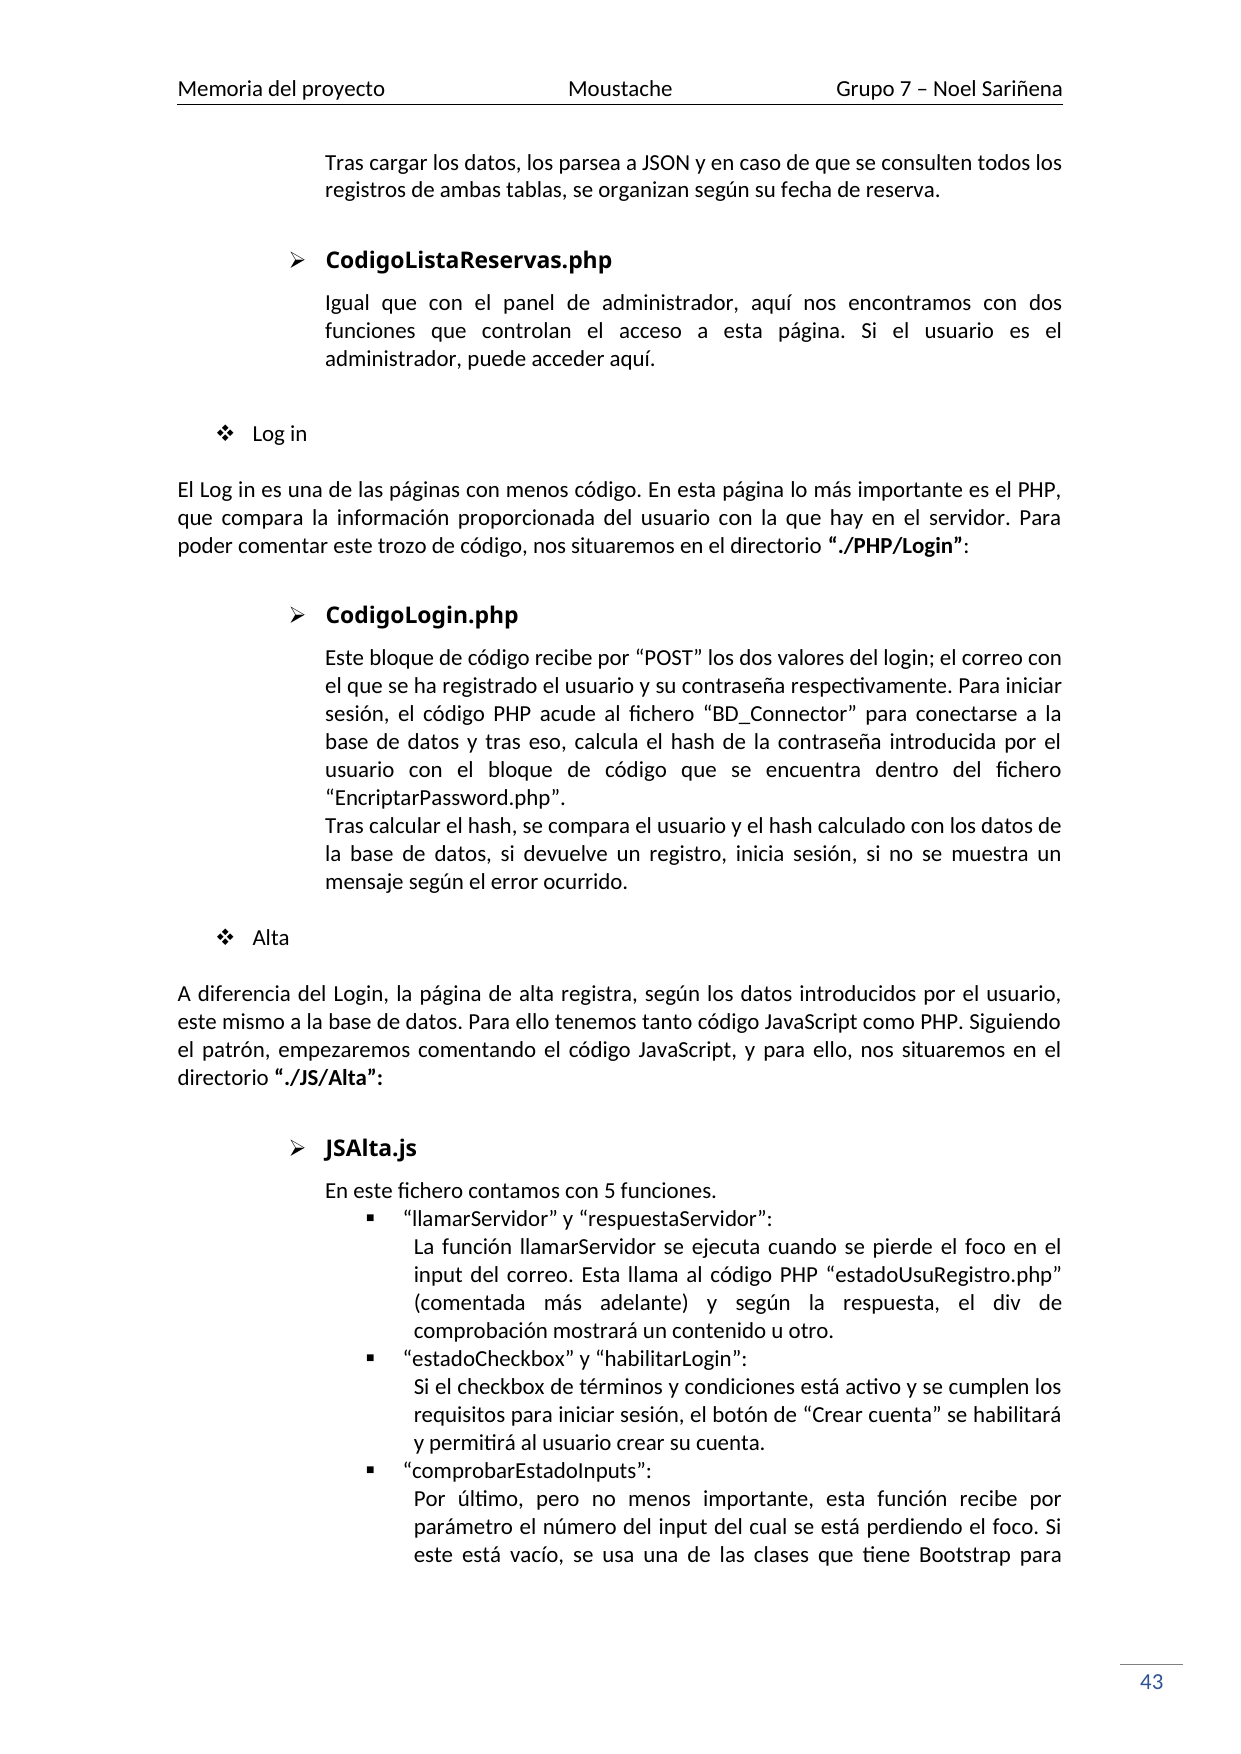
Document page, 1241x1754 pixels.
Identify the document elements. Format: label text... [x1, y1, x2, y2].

text El Log in es una de las páginas con menos código. En esta página lo más importante es el PHP, que compara la información proporcionada del usuario con la que hay en el servidor. Para poder comentar este trozo de código, nos situaremos en el directorio “./PHP/Login”: [177, 475, 1063, 559]
list “comprobarEstadoInputs”: [365, 1456, 1063, 1484]
text La función llamarServidor se ejecuta cuando se pierde el foco en el input del correo. Esta llama al código PHP “estadoUsuRegistro.php” (comentada más adelante) y según la respuesta, el div de comprobación mostrará un contenido u otro. [413, 1232, 1063, 1344]
text Igual que con el panel de administrador, aquí nos encontramos con dos funciones que controlan el acceso a esta página. Si el usuario es el administrador, puede acceder aquí. [325, 288, 1063, 372]
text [413, 1484, 1063, 1568]
text A diferencia del Login, la página de alta registra, según los datos introducidos por el usuario, este mismo a la base de datos. Para ello tenemos tanto código JavaScript como PHP. Siguiendo el patrón, empezaremos comentando el código JavaScript, y para ello, nos situaremos en el directorio “./JS/Alta”: [177, 979, 1063, 1092]
text Tras calcular el hash, se compara el usuario y el hash calculado con los datos de la base de datos, si devuelve un registro, inicia sesión, si no se muestra un mensaje según el error ocurrido. [325, 811, 1063, 895]
list CodigoListaReservas.php [288, 244, 1063, 275]
list “llamarServidor” y “respuestaServidor”: [365, 1204, 1063, 1232]
text Si el checkbox de términos y condiciones está activo y se cumplen los requisitos para iniciar sesión, el botón de “Crear cuenta” se habilitará y permitirá al usuario crear su cuenta. [413, 1372, 1063, 1456]
list “estadoCheckbox” y “habilitarLogin”: [365, 1344, 1063, 1372]
text Este bloque de código recibe por “POST” los dos valores del login; el correo con el que se ha registrado el usuario y su contraseña respectivamente. Para iniciar sesión, el código PHP acude al fichero “BD_Connector” para conectarse a la base de datos y tras eso, calcula el hash de la contraseña introducida por el usuario con el bloque de código que se encuentra dentro del fichero “EncriptarPassword.php”. [325, 643, 1063, 811]
list Log in [215, 419, 1063, 447]
text Tras cargar los datos, los parsea a JSON y en caso de que se consulten todos los registros de ambas tablas, se organizan según su fecha de reserva. [325, 148, 1063, 204]
list Alta [215, 923, 1063, 951]
list JSAlta.js [288, 1132, 1063, 1163]
text En este fichero contamos con 5 funciones. [325, 1176, 1063, 1204]
list CodigoLogin.php [288, 599, 1063, 631]
